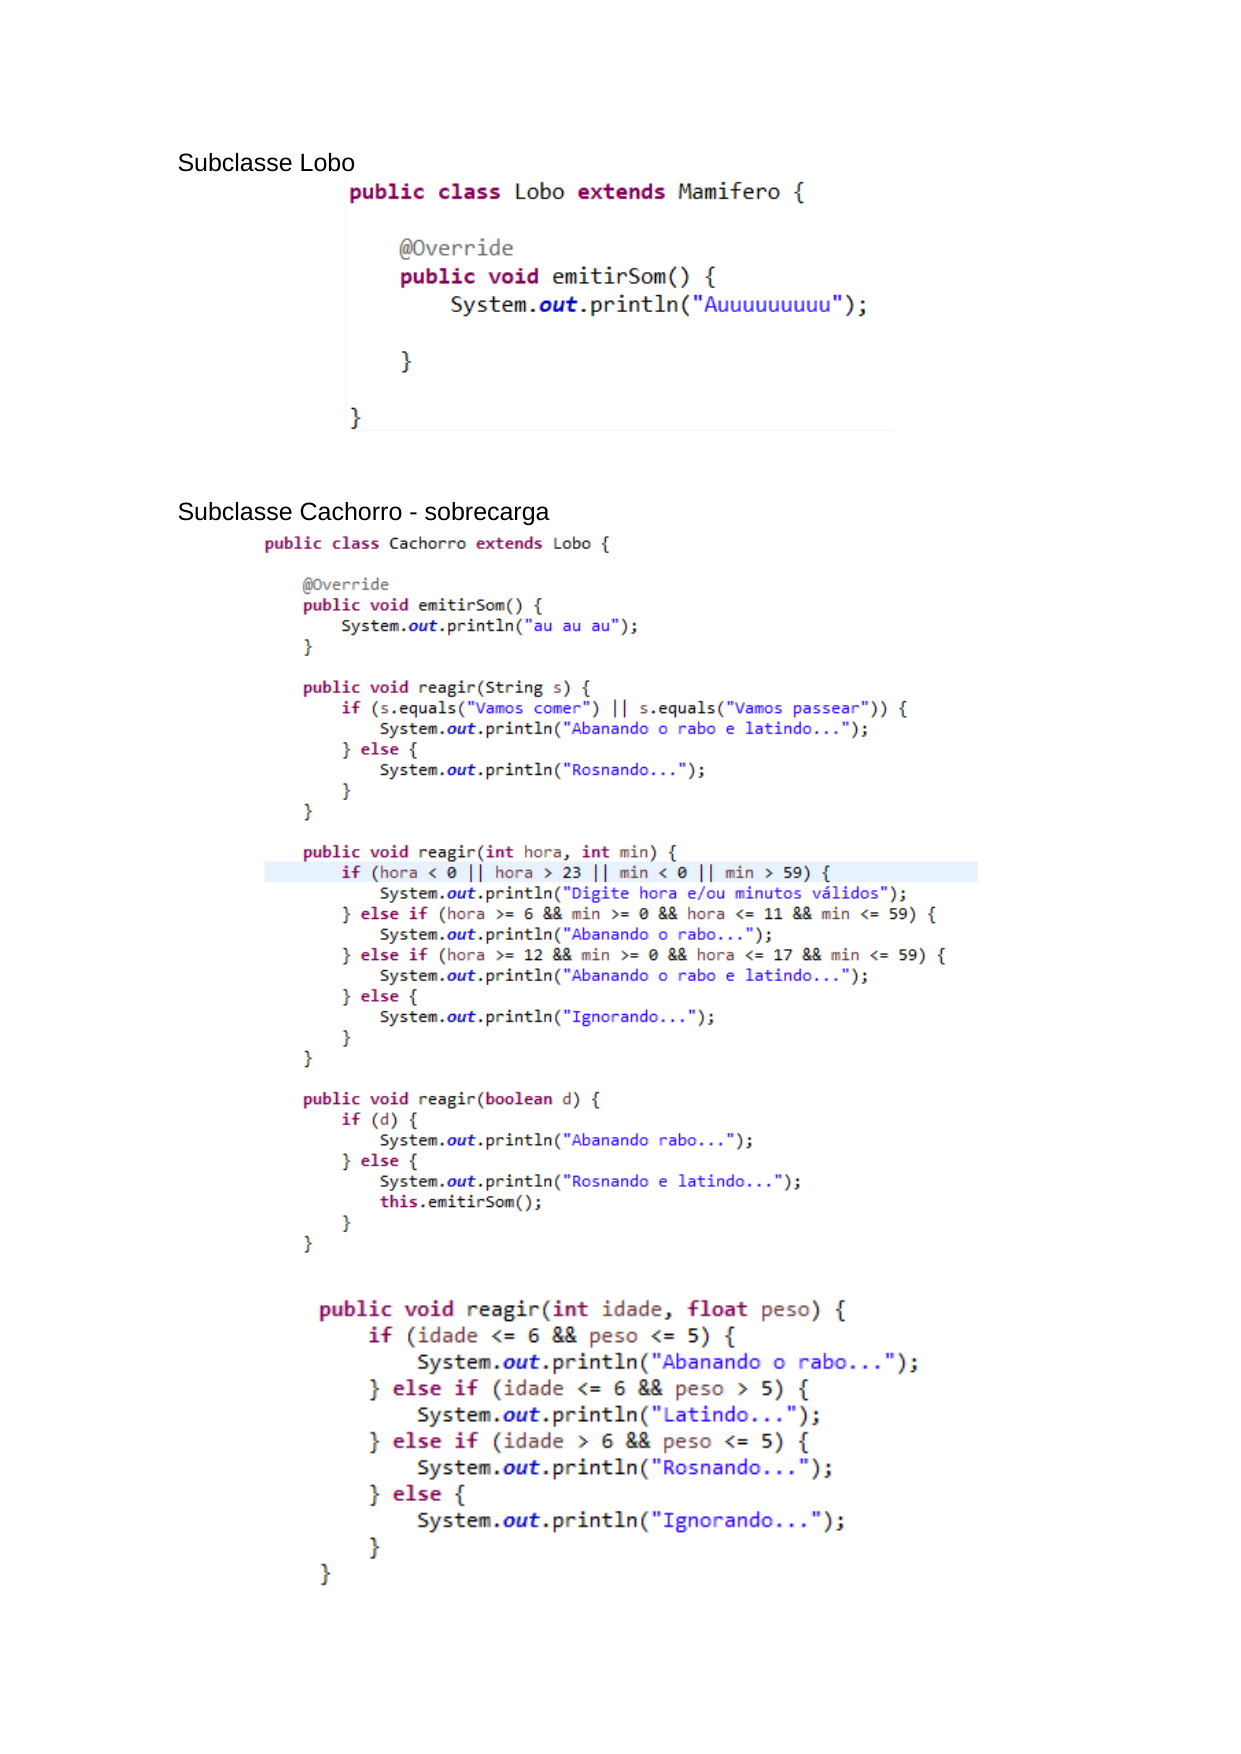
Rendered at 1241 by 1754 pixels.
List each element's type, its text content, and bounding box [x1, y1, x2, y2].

picture [262, 527, 978, 1265]
picture [345, 178, 895, 431]
subtitle Subclasse Cachorro - sobrecarga [177, 496, 1063, 525]
subtitle Subclasse Lobo [177, 148, 1063, 176]
picture [293, 1283, 947, 1603]
